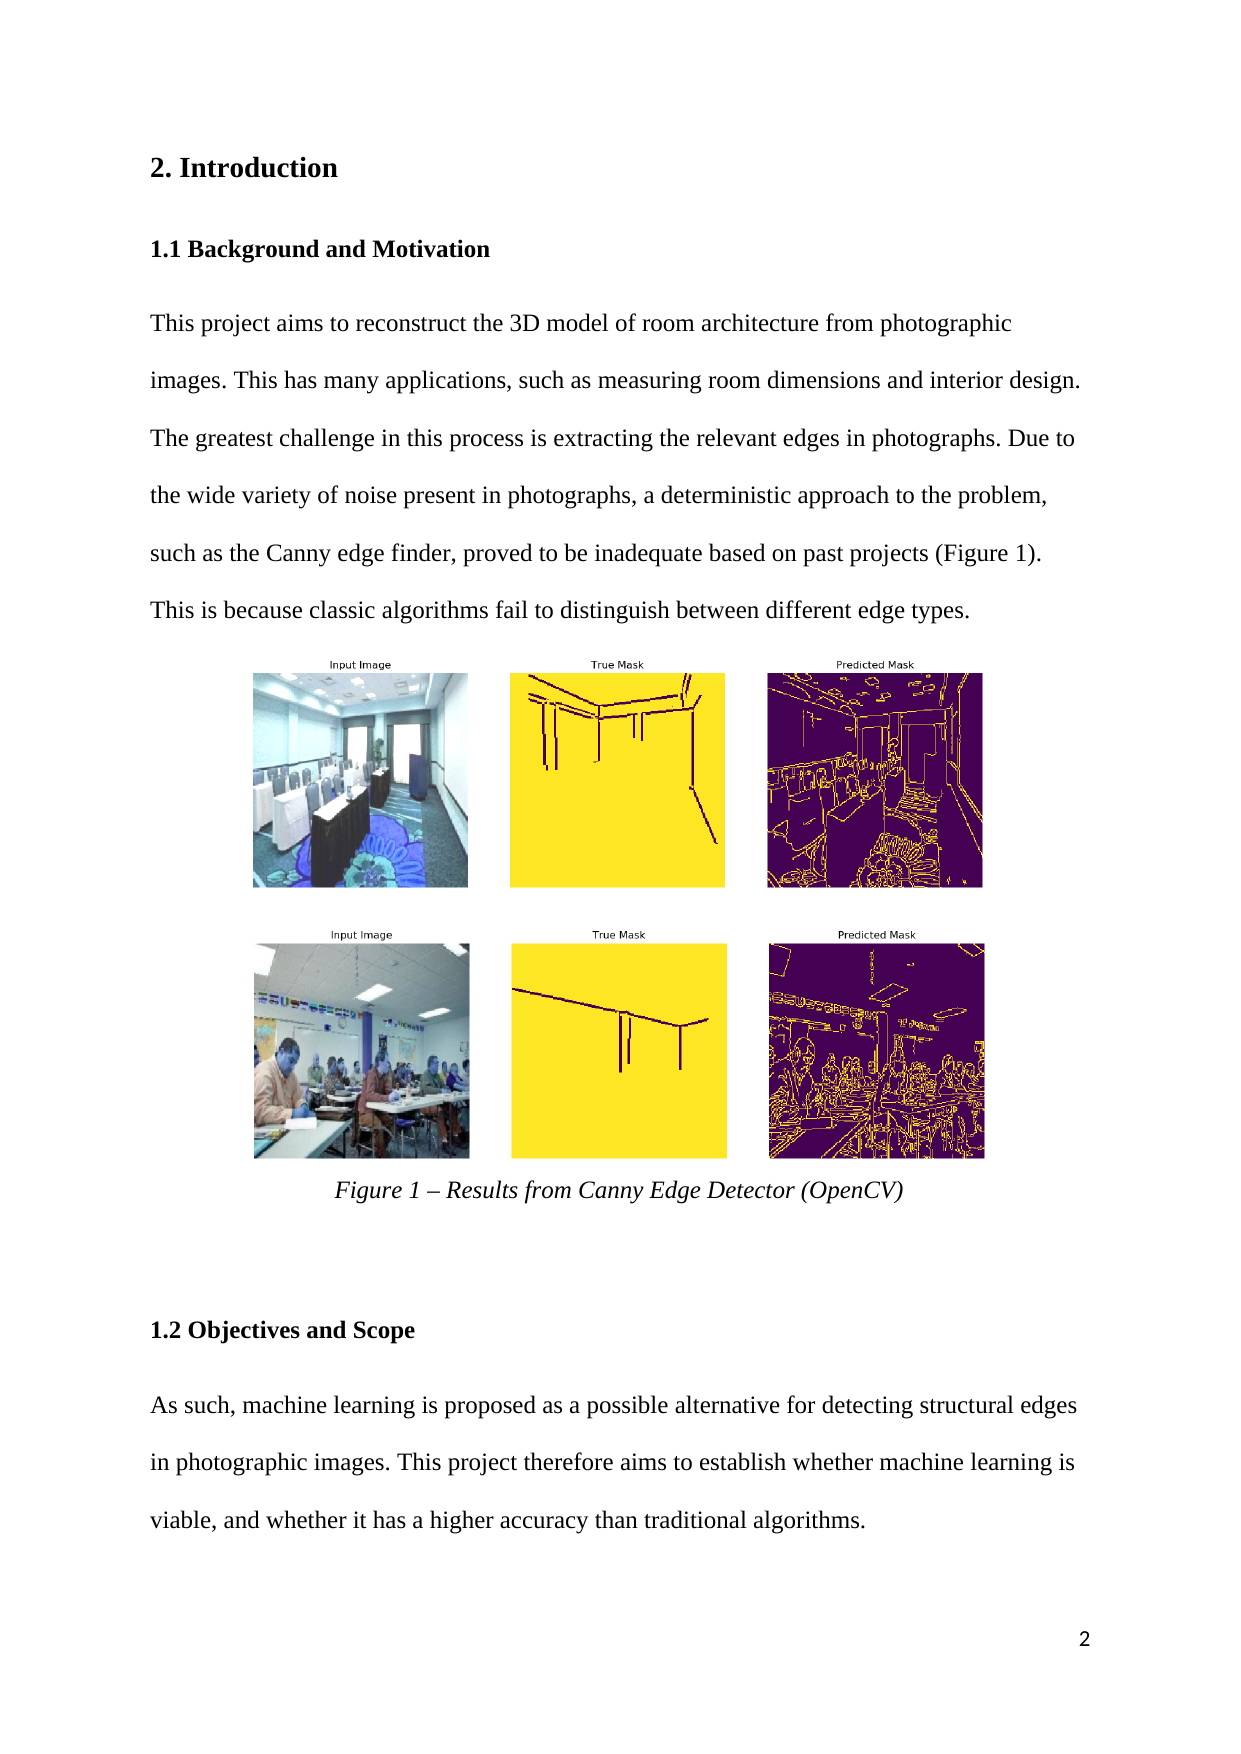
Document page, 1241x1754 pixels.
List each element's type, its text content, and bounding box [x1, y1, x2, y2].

picture [243, 921, 992, 1168]
text 1.1 Background and Motivation [150, 234, 1090, 262]
picture [244, 652, 997, 902]
text 2. Introduction [150, 150, 1090, 183]
text As such, machine learning is proposed as a possible alternative for detecting structural edges in photographic images. This project therefore aims to establish whether machine learning is viable, and whether it has a higher accuracy than traditional algorithms. [150, 1390, 1090, 1533]
text This project aims to reconstruct the 3D model of room architecture from photographic images. This has many applications, such as measuring room dimensions and interior design. The greatest challenge in this process is extracting the relevant edges in photographs. Due to the wide variety of noise present in photographs, a deterministic approach to the problem, such as the Canny edge finder, proved to be inadequate based on past projects (Figure 1). This is because classic algorithms fail to distinguish between different edge types. [150, 308, 1090, 624]
